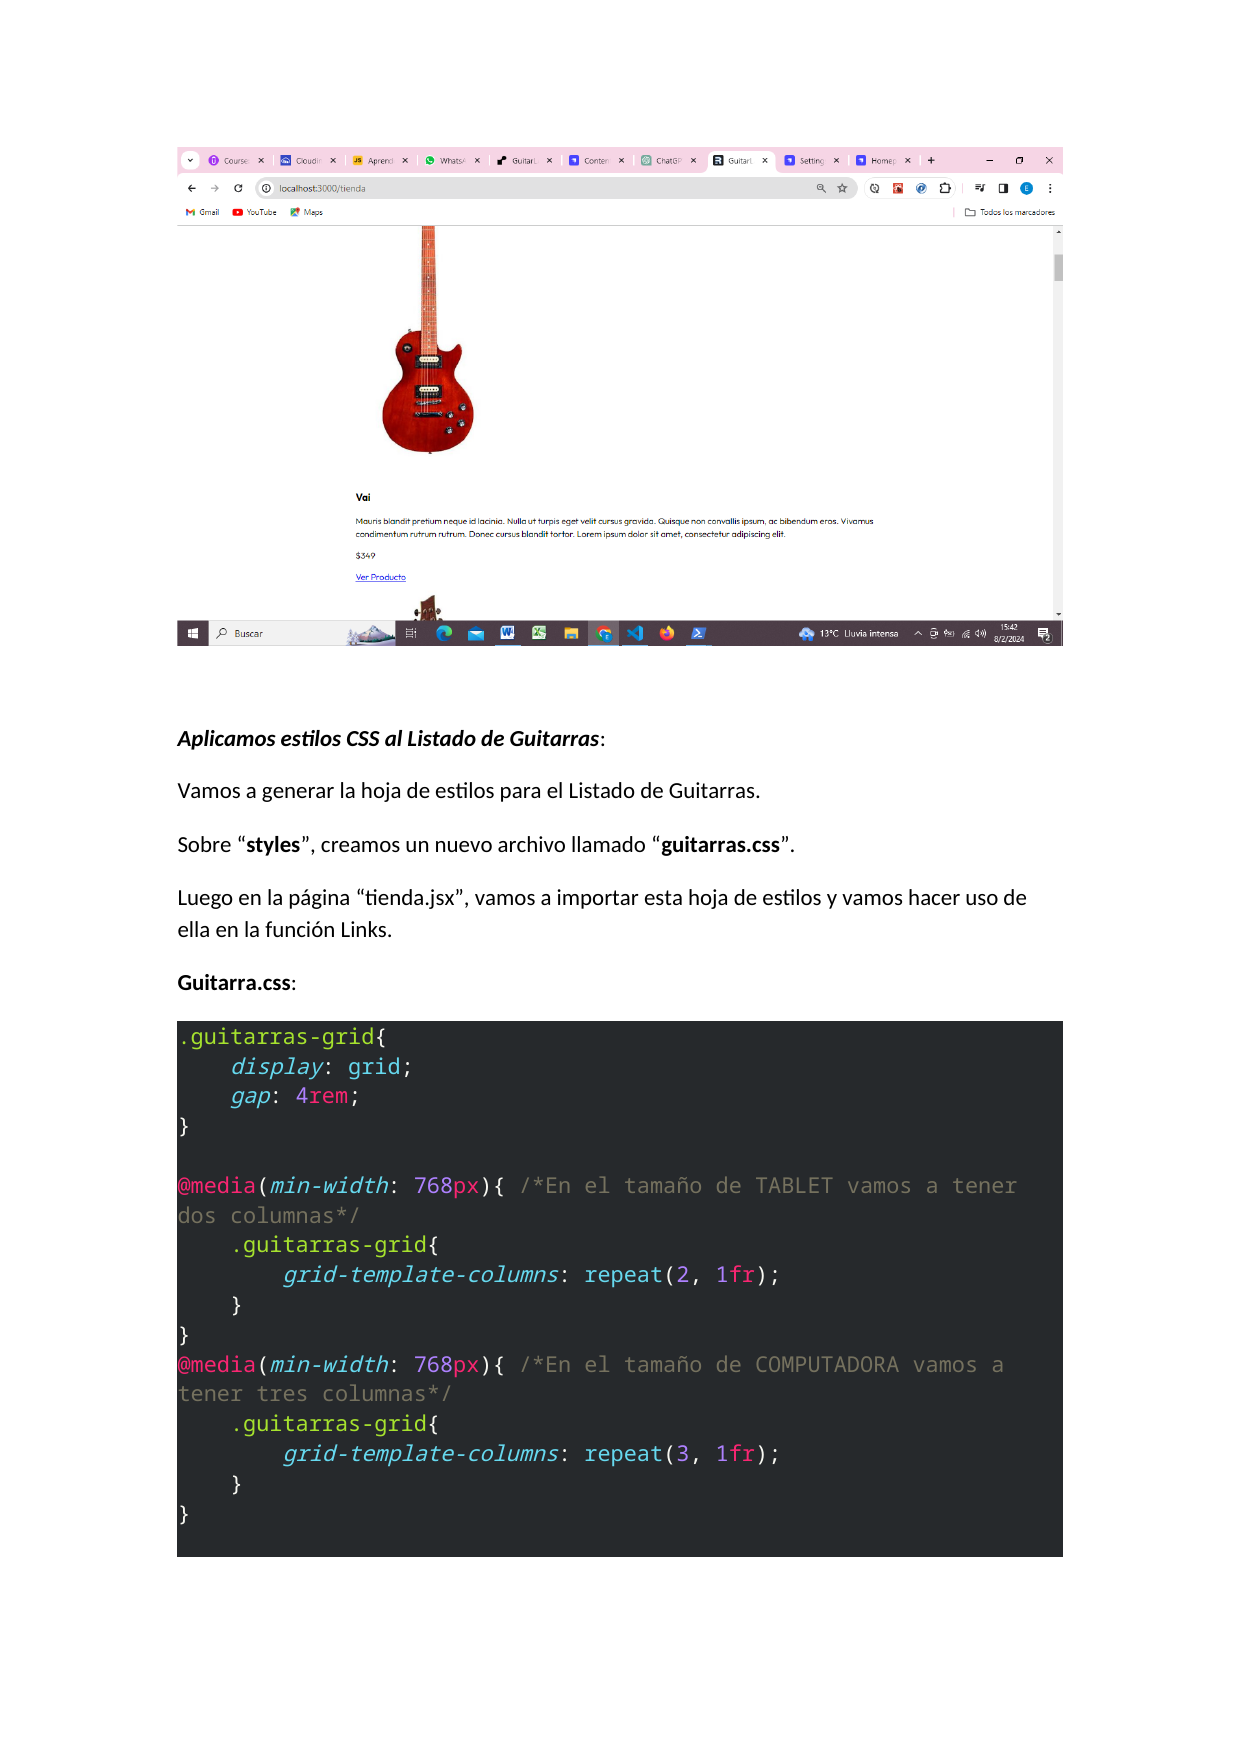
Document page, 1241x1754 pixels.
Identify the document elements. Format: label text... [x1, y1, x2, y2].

text .guitarras-grid{ [177, 1408, 1063, 1438]
text Vamos a generar la hoja de estilos para el Listado de Guitarras. [177, 777, 1063, 805]
text } [177, 1498, 1063, 1527]
text } [177, 1319, 1063, 1349]
text Sobre “styles”, creamos un nuevo archivo llamado “guitarras.css”. [177, 830, 1063, 858]
text } [177, 1289, 1063, 1319]
text .guitarras-grid{ [177, 1021, 1063, 1051]
text grid-template-columns: repeat(2, 1fr); [177, 1259, 1063, 1289]
text Aplicamos estilos CSS al Listado de Guitarras: [177, 724, 1063, 752]
text } [177, 1468, 1063, 1498]
text } [177, 1110, 1063, 1140]
text @media(min-width: 768px){ /*En el tamaño de TABLET vamos a tener dos columnas*/ [177, 1170, 1063, 1229]
text display: grid; [177, 1051, 1063, 1081]
text gap: 4rem; [177, 1081, 1063, 1110]
text Guitarra.css: [177, 968, 1063, 996]
text Luego en la página “tienda.jsx”, vamos a importar esta hoja de estilos y vamos hacer uso de ella en la función Links. [177, 883, 1063, 943]
text grid-template-columns: repeat(3, 1fr); [177, 1438, 1063, 1468]
text .guitarras-grid{ [177, 1229, 1063, 1259]
text @media(min-width: 768px){ /*En el tamaño de COMPUTADORA vamos a tener tres columnas*/ [177, 1349, 1063, 1408]
picture [177, 147, 1063, 646]
